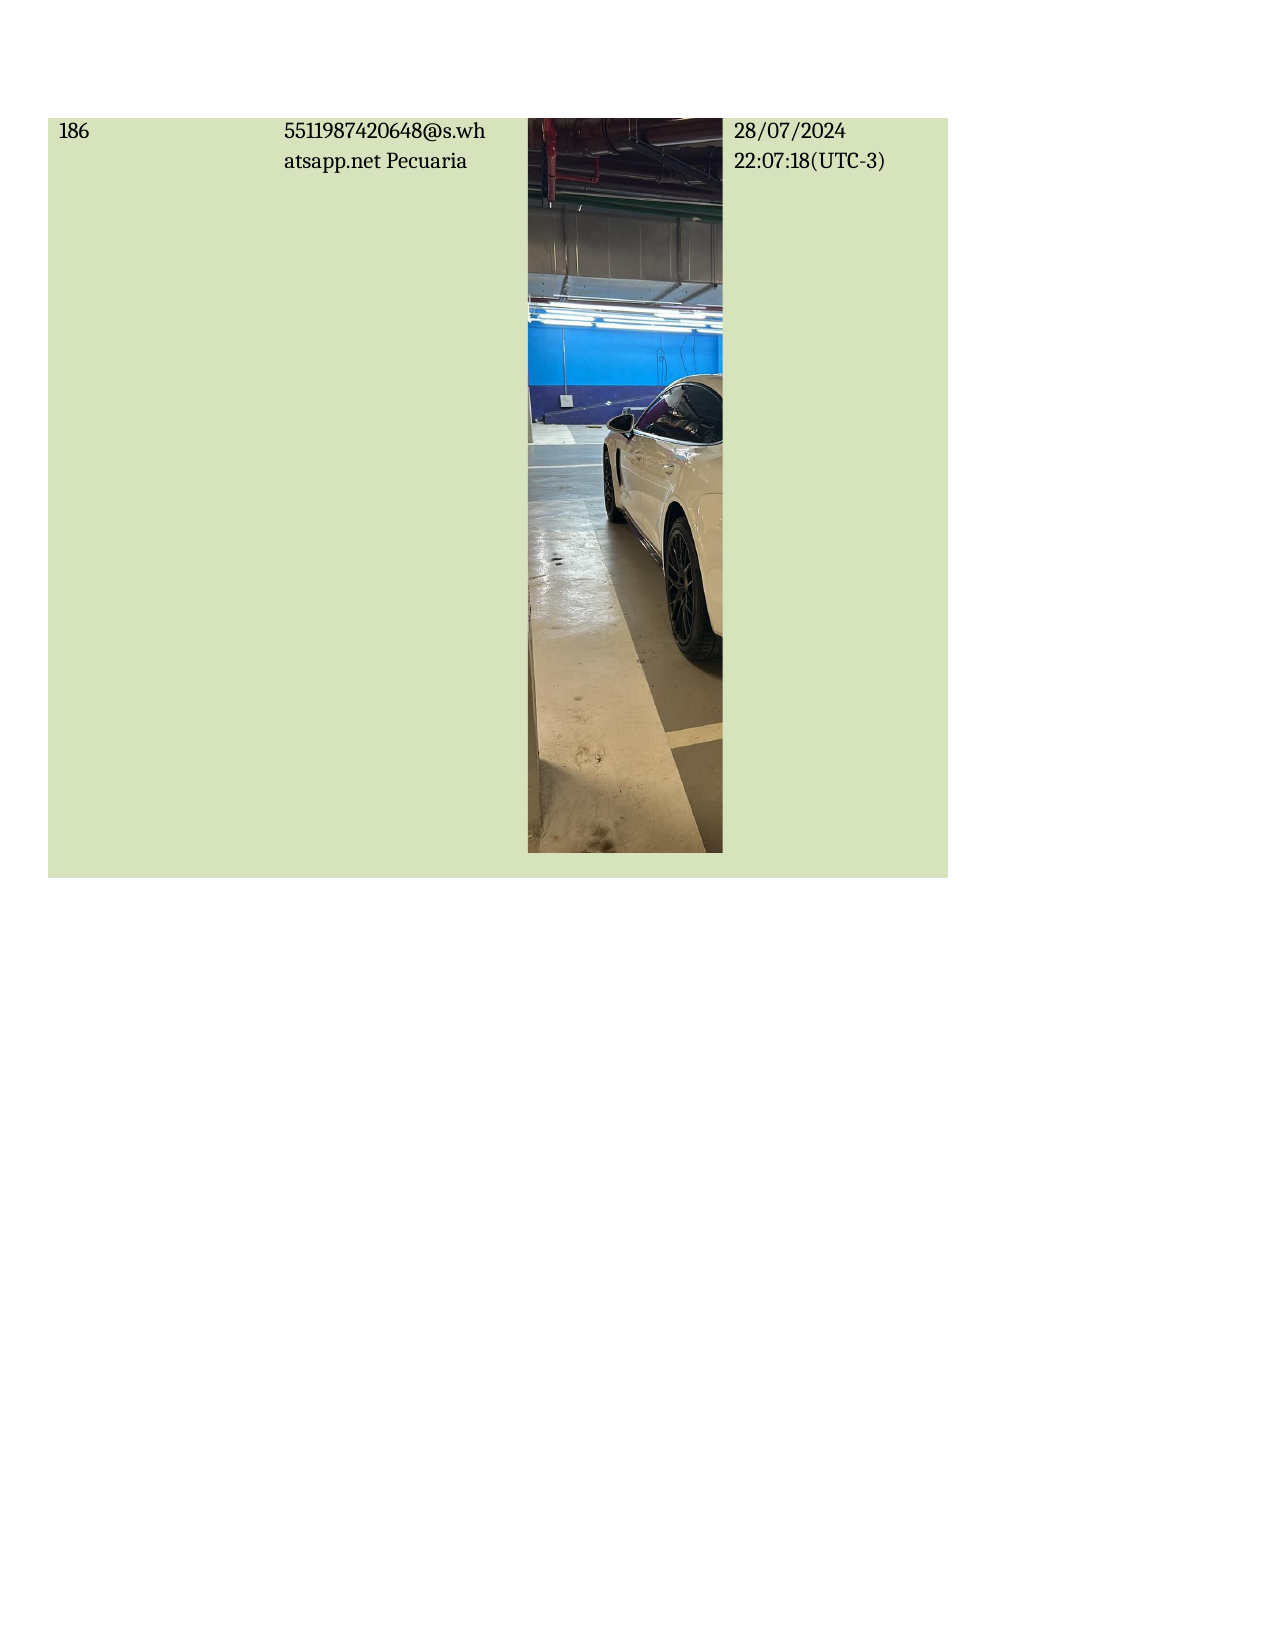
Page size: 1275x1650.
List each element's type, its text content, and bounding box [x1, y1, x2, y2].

table_cell 186 [48, 118, 273, 878]
table_cell [498, 118, 723, 878]
picture [527, 118, 723, 853]
table_cell 5511987420648@s.whatsapp.net Pecuaria [273, 118, 498, 878]
table_cell 28/07/2024 22:07:18(UTC-3) [723, 118, 948, 878]
